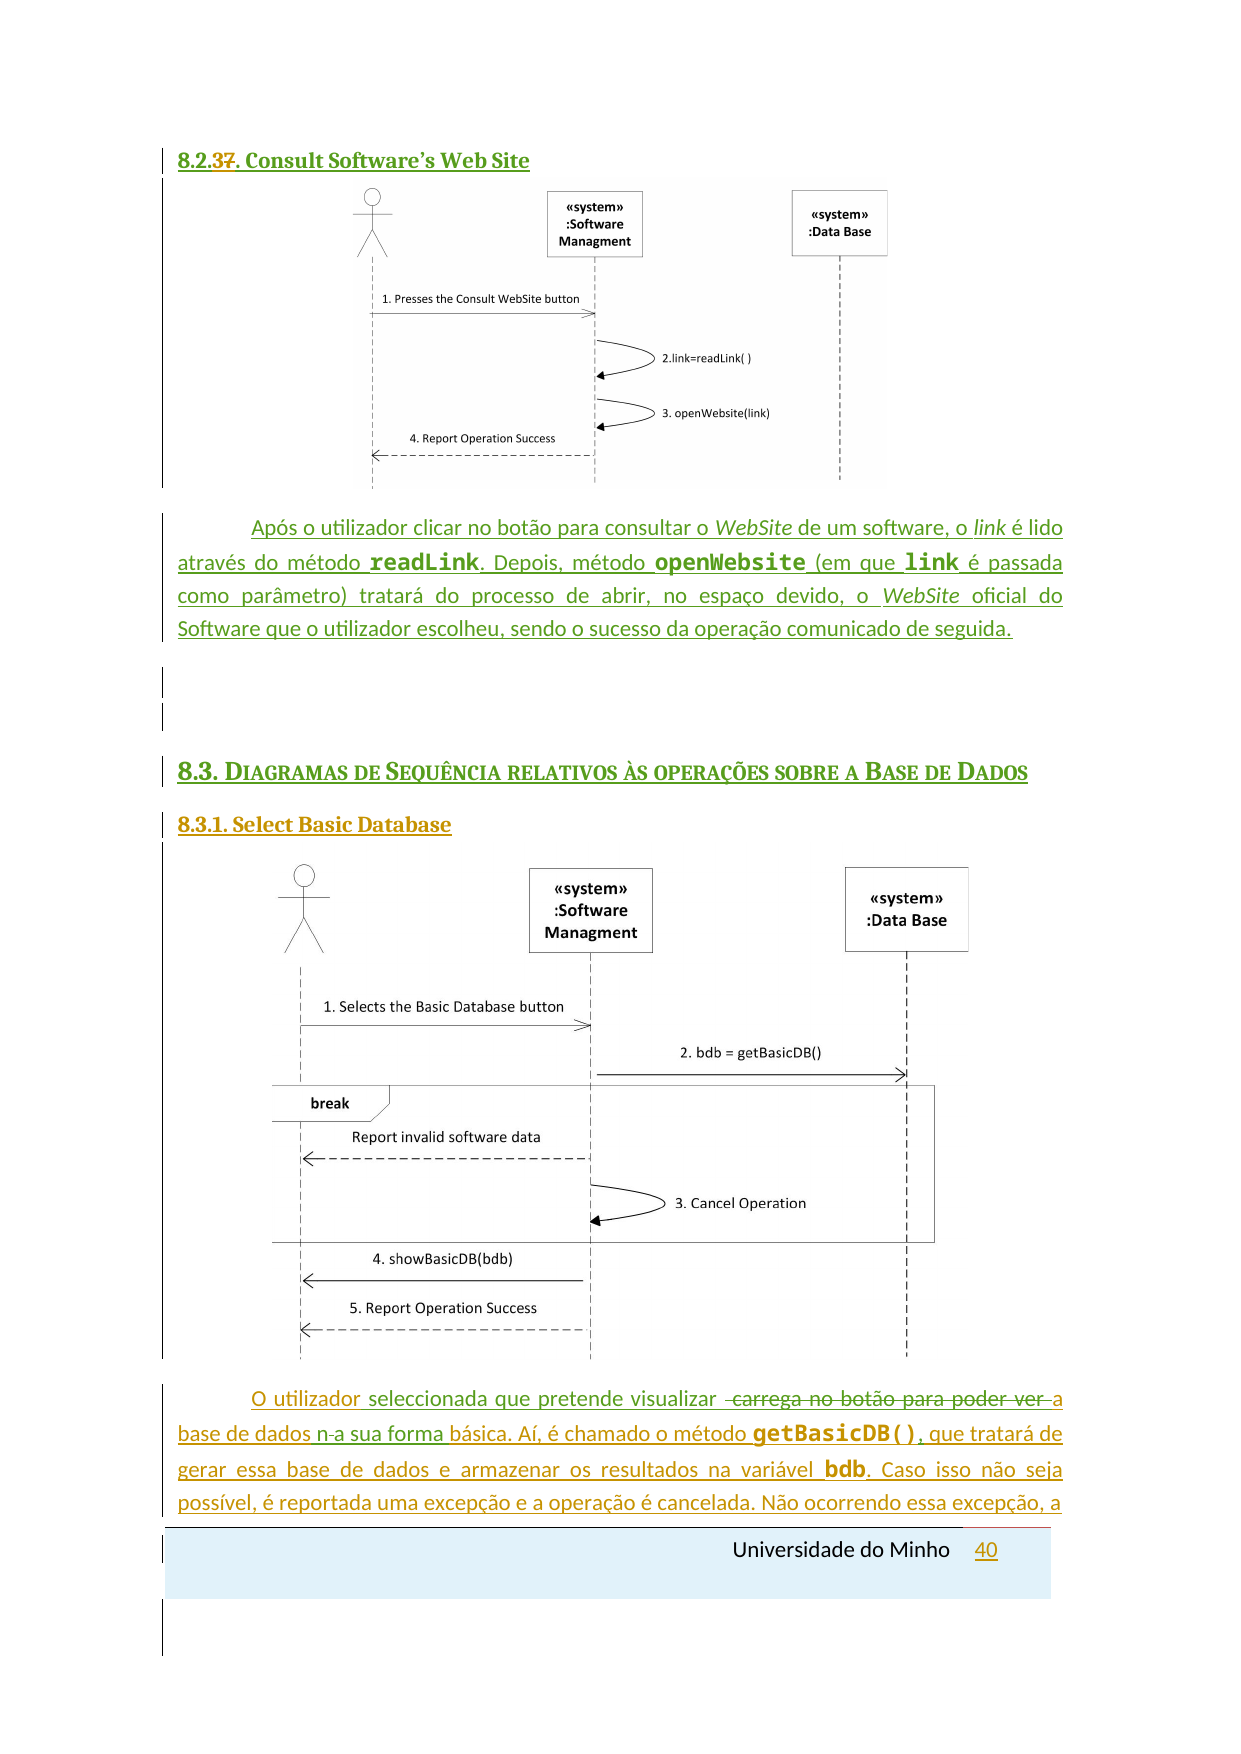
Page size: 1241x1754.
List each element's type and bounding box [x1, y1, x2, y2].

picture [272, 842, 969, 1360]
picture [352, 177, 888, 489]
